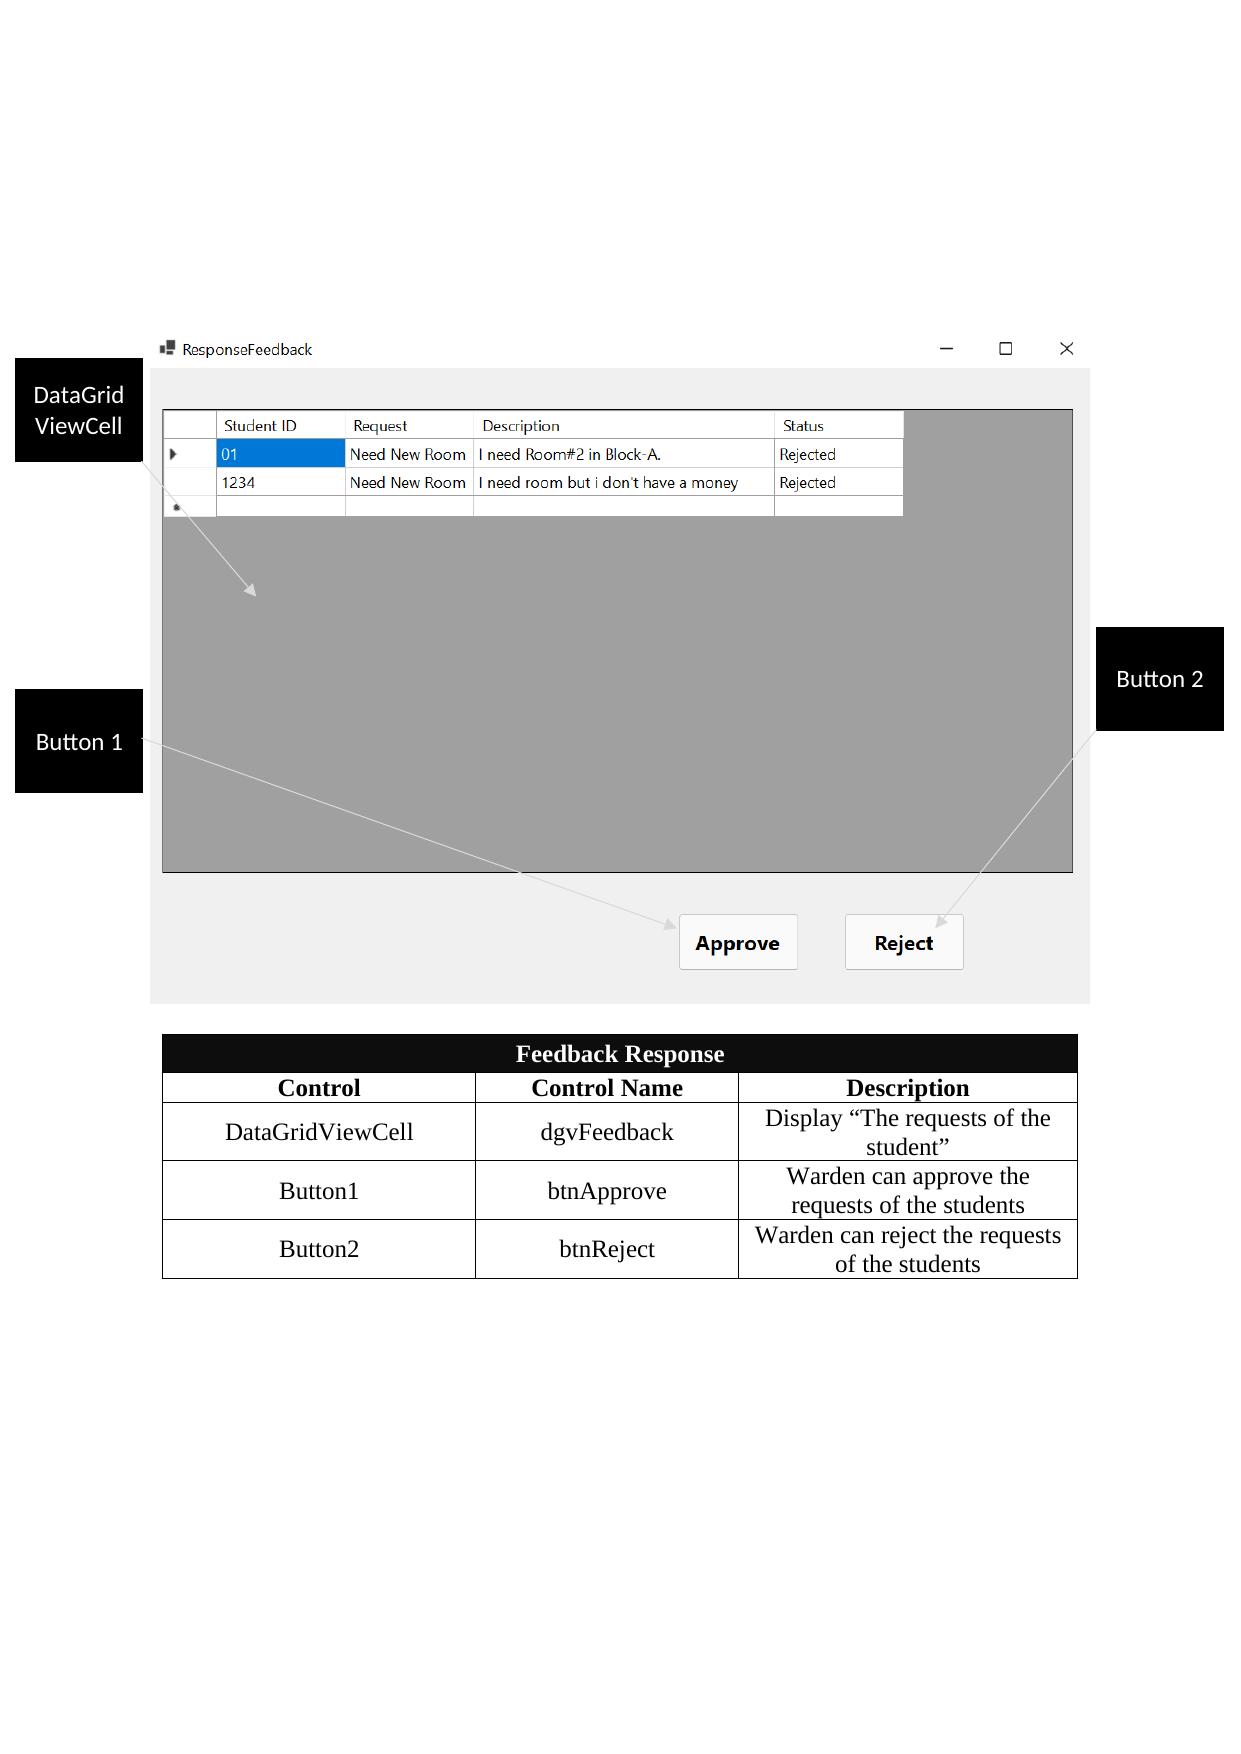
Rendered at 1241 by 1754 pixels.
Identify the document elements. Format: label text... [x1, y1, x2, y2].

table_cell btnReject [476, 1220, 738, 1277]
table_cell Display “The requests of the student” [739, 1103, 1077, 1160]
table_cell btnApprove [476, 1161, 738, 1219]
picture [150, 333, 1091, 1004]
table_cell Control [163, 1073, 475, 1102]
table_cell Description [739, 1073, 1077, 1102]
table_cell Warden can reject the requests of the students [739, 1220, 1077, 1277]
table_cell DataGridViewCell [163, 1103, 475, 1160]
table_cell Button2 [163, 1220, 475, 1277]
table_cell dgvFeedback [476, 1103, 738, 1160]
table_header Feedback Response [163, 1035, 1077, 1072]
table_cell Control Name [476, 1073, 738, 1102]
table_cell Button1 [163, 1161, 475, 1219]
table_cell Warden can approve the requests of the students [739, 1161, 1077, 1219]
